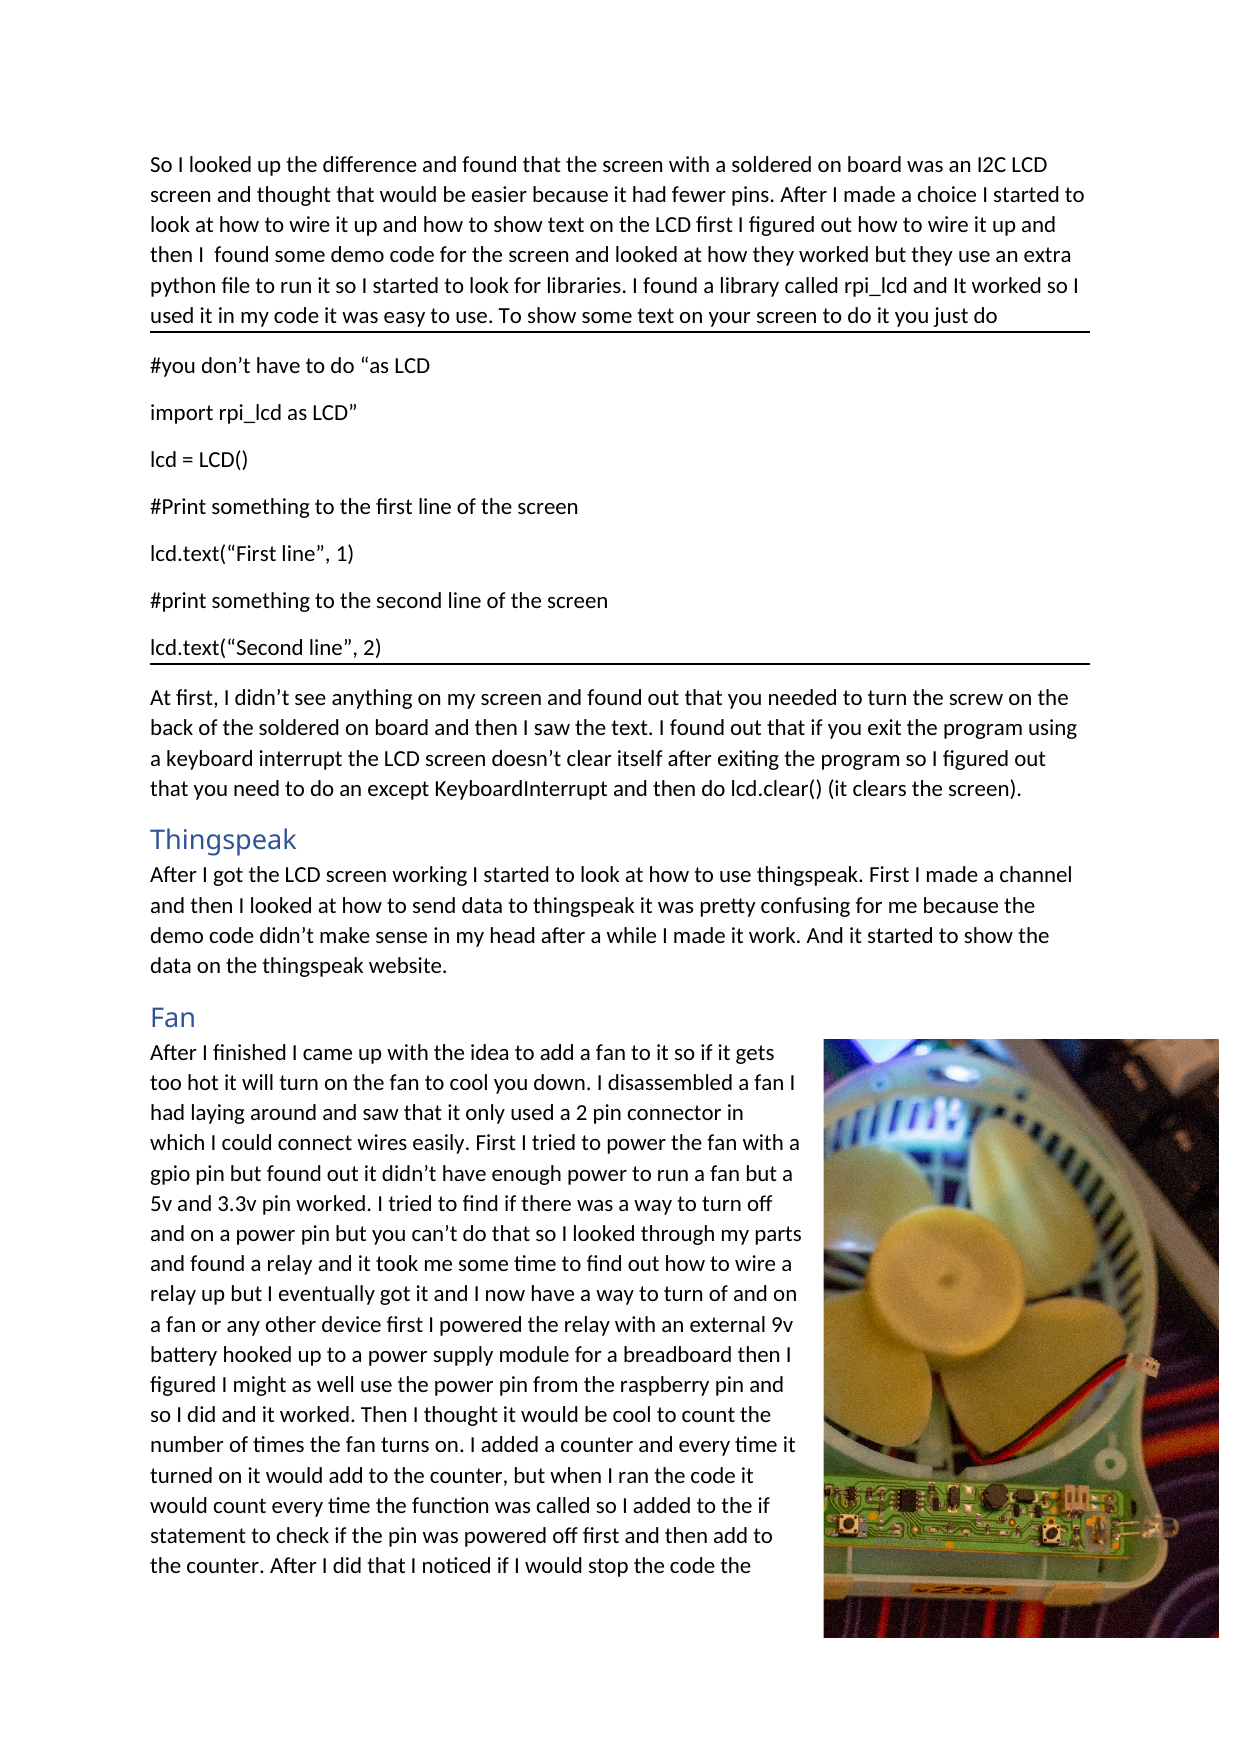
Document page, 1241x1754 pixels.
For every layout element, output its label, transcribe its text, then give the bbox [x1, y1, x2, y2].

text lcd.text(“Second line”, 2) [150, 633, 1090, 663]
text lcd.text(“First line”, 1) [150, 539, 1090, 567]
subtitle Fan [150, 998, 1090, 1035]
text After I got the LCD screen working I started to look at how to use thingspeak. First I made a channel and then I looked at how to send data to thingspeak it was pretty confusing for me because the demo code didn’t make sense in my head after a while I made it work. And it started to show the data on the thingspeak website. [150, 861, 1090, 979]
text #print something to the second line of the screen [150, 586, 1090, 614]
subtitle Thingspeak [150, 821, 1090, 858]
text #you don’t have to do “as LCD [150, 352, 1090, 379]
text import rpi_lcd as LCD” [150, 398, 1090, 426]
picture [822, 1039, 1219, 1636]
text So I looked up the difference and found that the screen with a soldered on board was an I2C LCD screen and thought that would be easier because it had fewer pins. After I made a choice I started to look at how to wire it up and how to show text on the LCD first I figured out how to wire it up and then I found some demo code for the screen and looked at how they worked but they use an extra python file to run it so I started to look for libraries. I found a library called rpi_lcd and It worked so I used it in my code it was easy to use. To show some text on your screen to do it you just do [150, 150, 1090, 331]
text At first, I didn’t see anything on my screen and found out that you needed to turn the screw on the back of the soldered on board and then I saw the text. I found out that if you exit the program using a keyboard interrupt the LCD screen doesn’t clear itself after exiting the program so I figured out that you need to do an except KeyboardInterrupt and then do lcd.clear() (it clears the screen). [150, 683, 1090, 802]
text #Print something to the first line of the screen [150, 492, 1090, 520]
text lcd = LCD() [150, 445, 1090, 473]
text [150, 1038, 1090, 1579]
